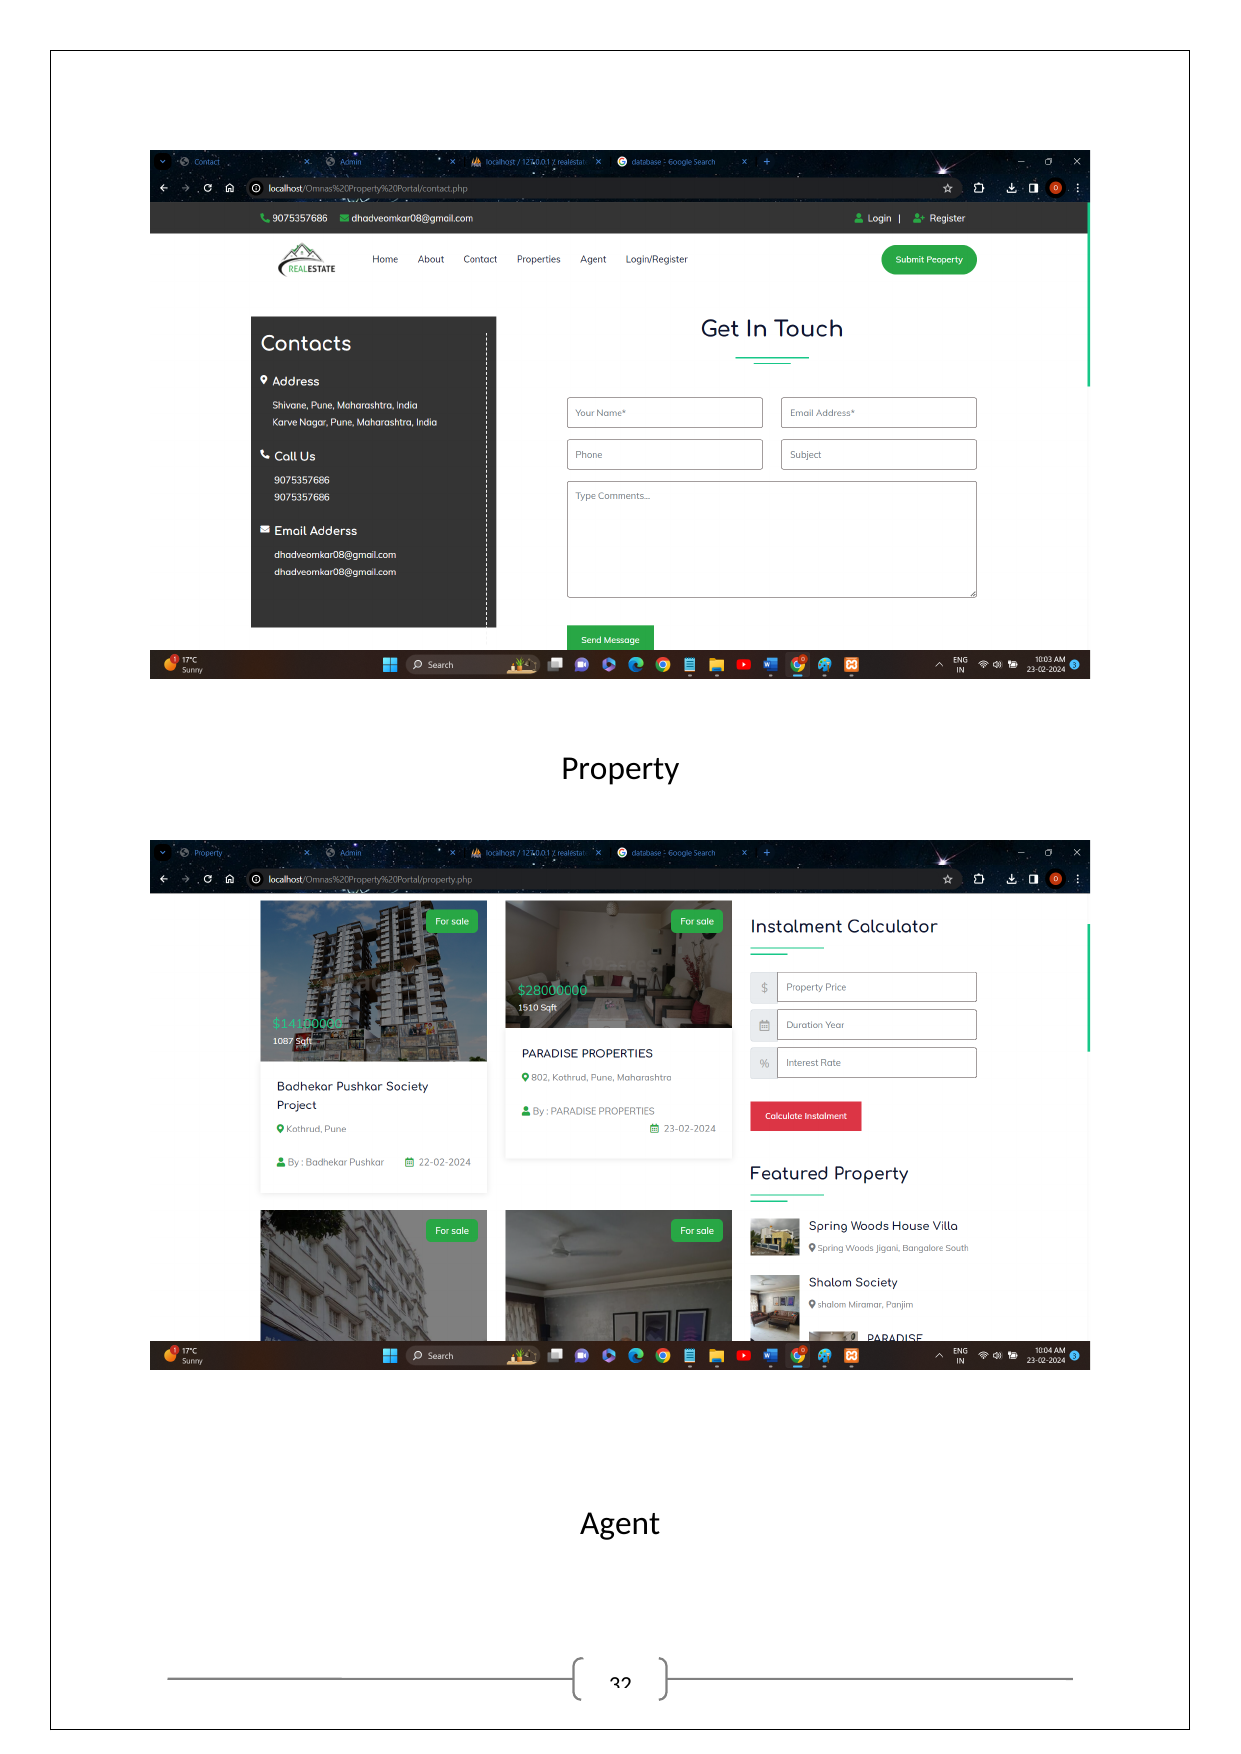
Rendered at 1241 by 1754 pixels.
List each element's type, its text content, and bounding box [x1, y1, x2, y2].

text Property [150, 747, 1090, 788]
picture [150, 150, 1091, 679]
picture [150, 840, 1091, 1370]
text Agent [150, 1502, 1090, 1543]
